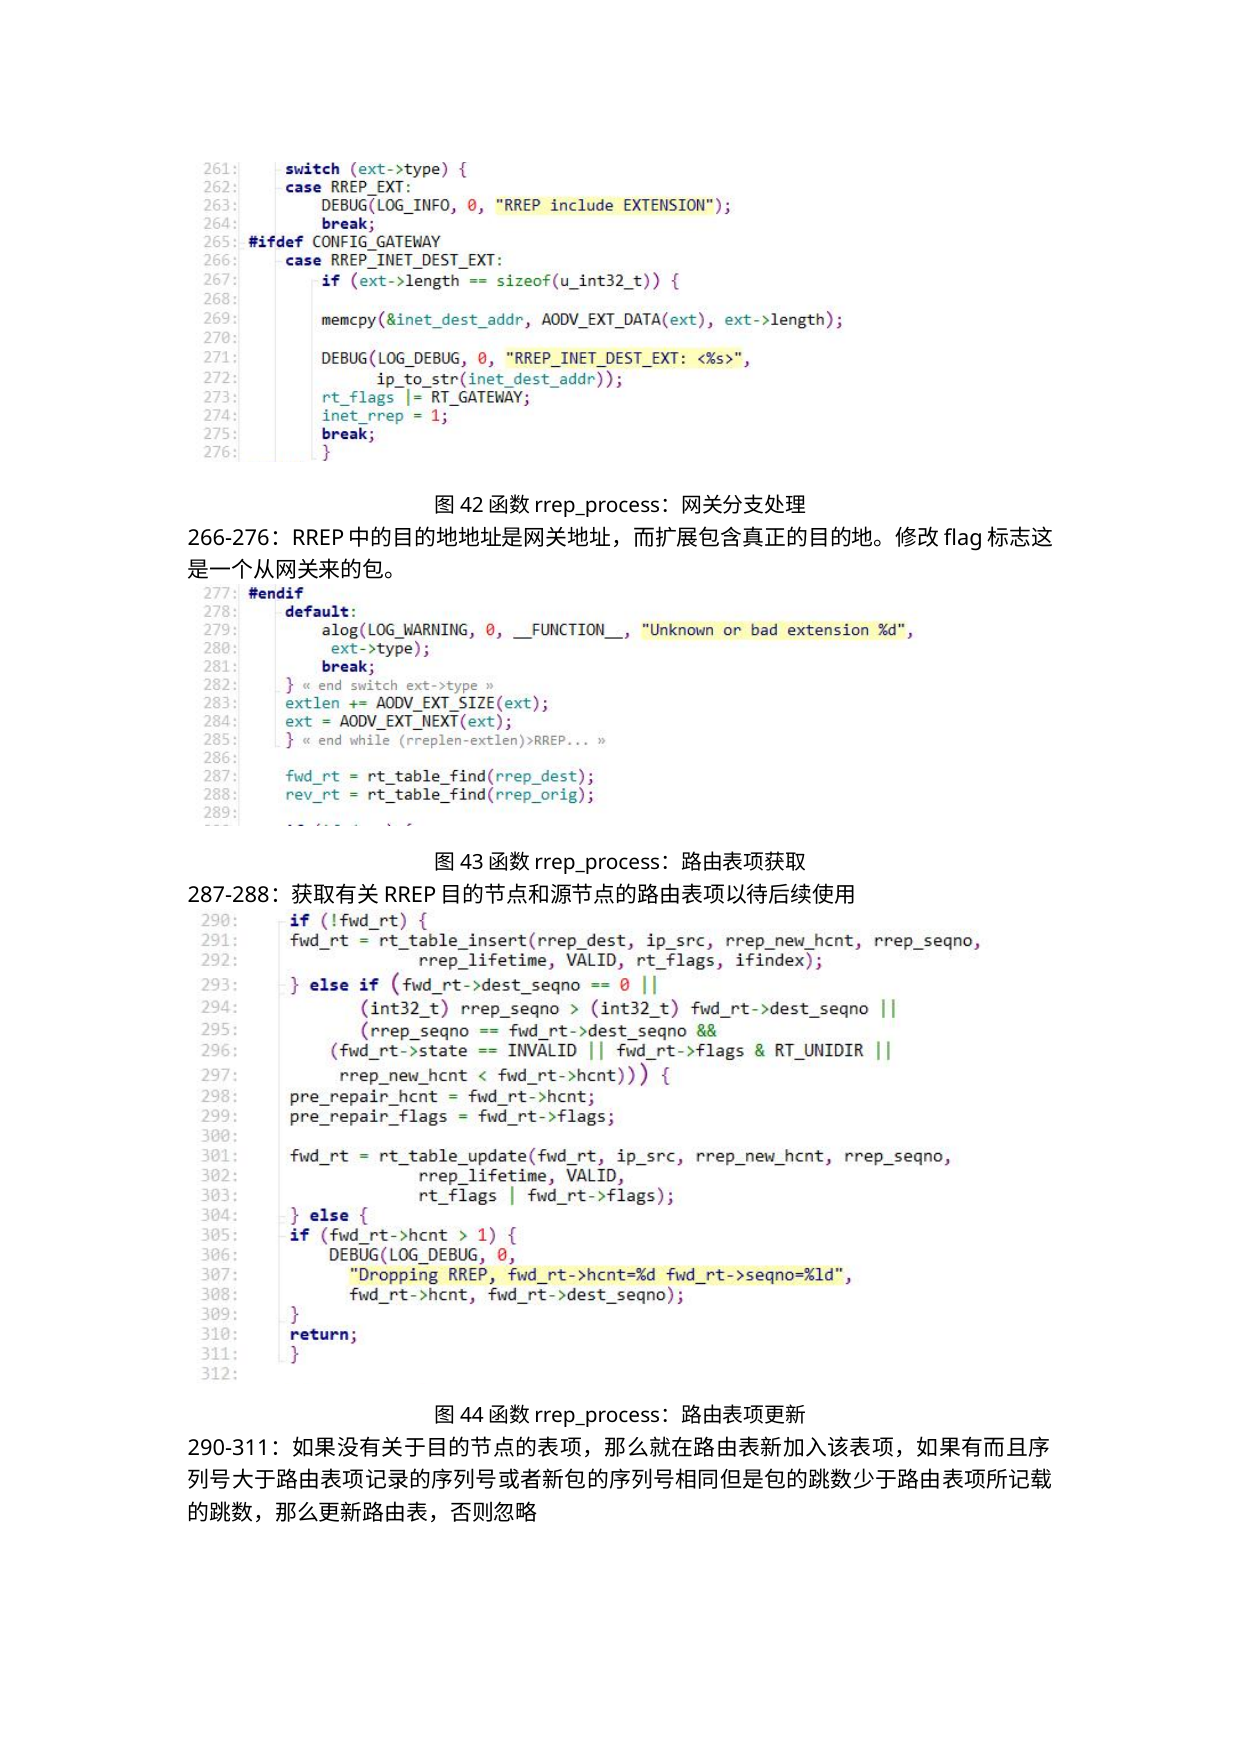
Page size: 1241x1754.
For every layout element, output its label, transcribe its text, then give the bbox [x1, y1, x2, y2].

text 287-288：获取有关RREP目的节点和源节点的路由表项以待后续使用 [187, 877, 1053, 909]
text 图 43 函数rrep_process：路由表项获取 [187, 844, 1053, 877]
text 266-276：RREP中的目的地地址是网关地址，而扩展包含真正的目的地。修改flag标志这是一个从网关来的包。 [187, 519, 1053, 584]
text 290-311：如果没有关于目的节点的表项，那么就在路由表新加入该表项，如果有而且序列号大于路由表项记录的序列号或者新包的序列号相同但是包的跳数少于路由表项所记载的跳数，那么更新路由表，否则忽略 [187, 1429, 1053, 1527]
picture [187, 584, 1053, 826]
picture [187, 909, 1053, 1384]
text 图 42 函数rrep_process：网关分支处理 [187, 487, 1053, 519]
text 图 44 函数rrep_process：路由表项更新 [187, 1397, 1053, 1429]
picture [187, 162, 1053, 462]
